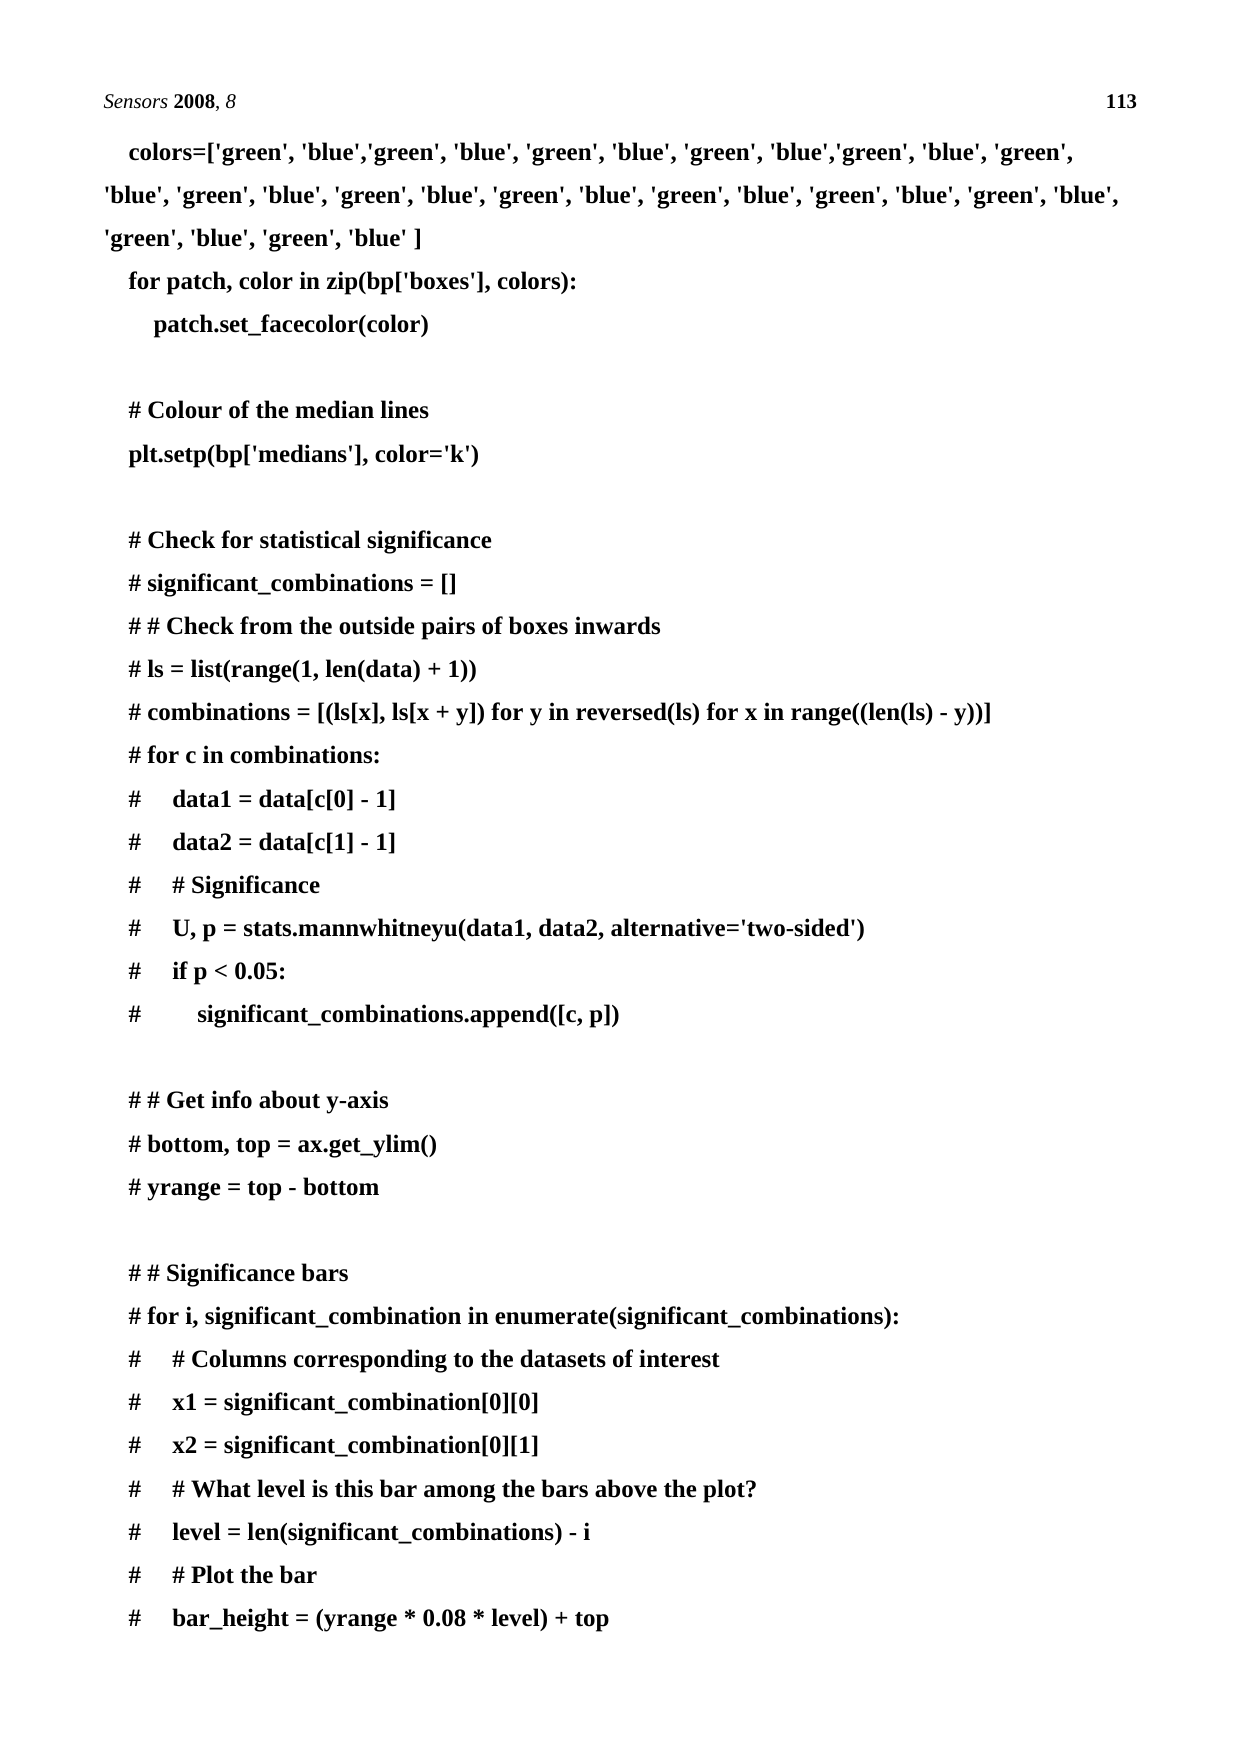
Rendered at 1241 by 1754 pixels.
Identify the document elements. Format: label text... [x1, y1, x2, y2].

text for patch, color in zip(bp['boxes'], colors): [103, 266, 1137, 295]
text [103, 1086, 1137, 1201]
text # significant_combinations = [] [103, 568, 1137, 597]
text # data2 = data[c[1] - 1] [103, 827, 1137, 856]
text # Colour of the median lines [103, 396, 1137, 424]
text # for c in combinations: [103, 741, 1137, 769]
text # # Check from the outside pairs of boxes inwards [103, 611, 1137, 640]
text # data1 = data[c[0] - 1] [103, 784, 1137, 812]
text patch.set_facecolor(color) [103, 309, 1137, 338]
text # Check for statistical significance [103, 525, 1137, 554]
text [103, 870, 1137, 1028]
text # combinations = [(ls[x], ls[x + y]) for y in reversed(ls) for x in range((len(ls) - y))] [103, 697, 1137, 726]
text # ls = list(range(1, len(data) + 1)) [103, 654, 1137, 683]
text plt.setp(bp['medians'], color='k') [103, 439, 1137, 467]
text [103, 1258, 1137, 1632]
text colors=['green', 'blue','green', 'blue', 'green', 'blue', 'green', 'blue','green', 'blue', 'green', 'blue', 'green', 'blue', 'green', 'blue', 'green', 'blue', 'green', 'blue', 'green', 'blue', 'green', 'blue', 'green', 'blue', 'green', 'blue' ] [103, 137, 1137, 252]
